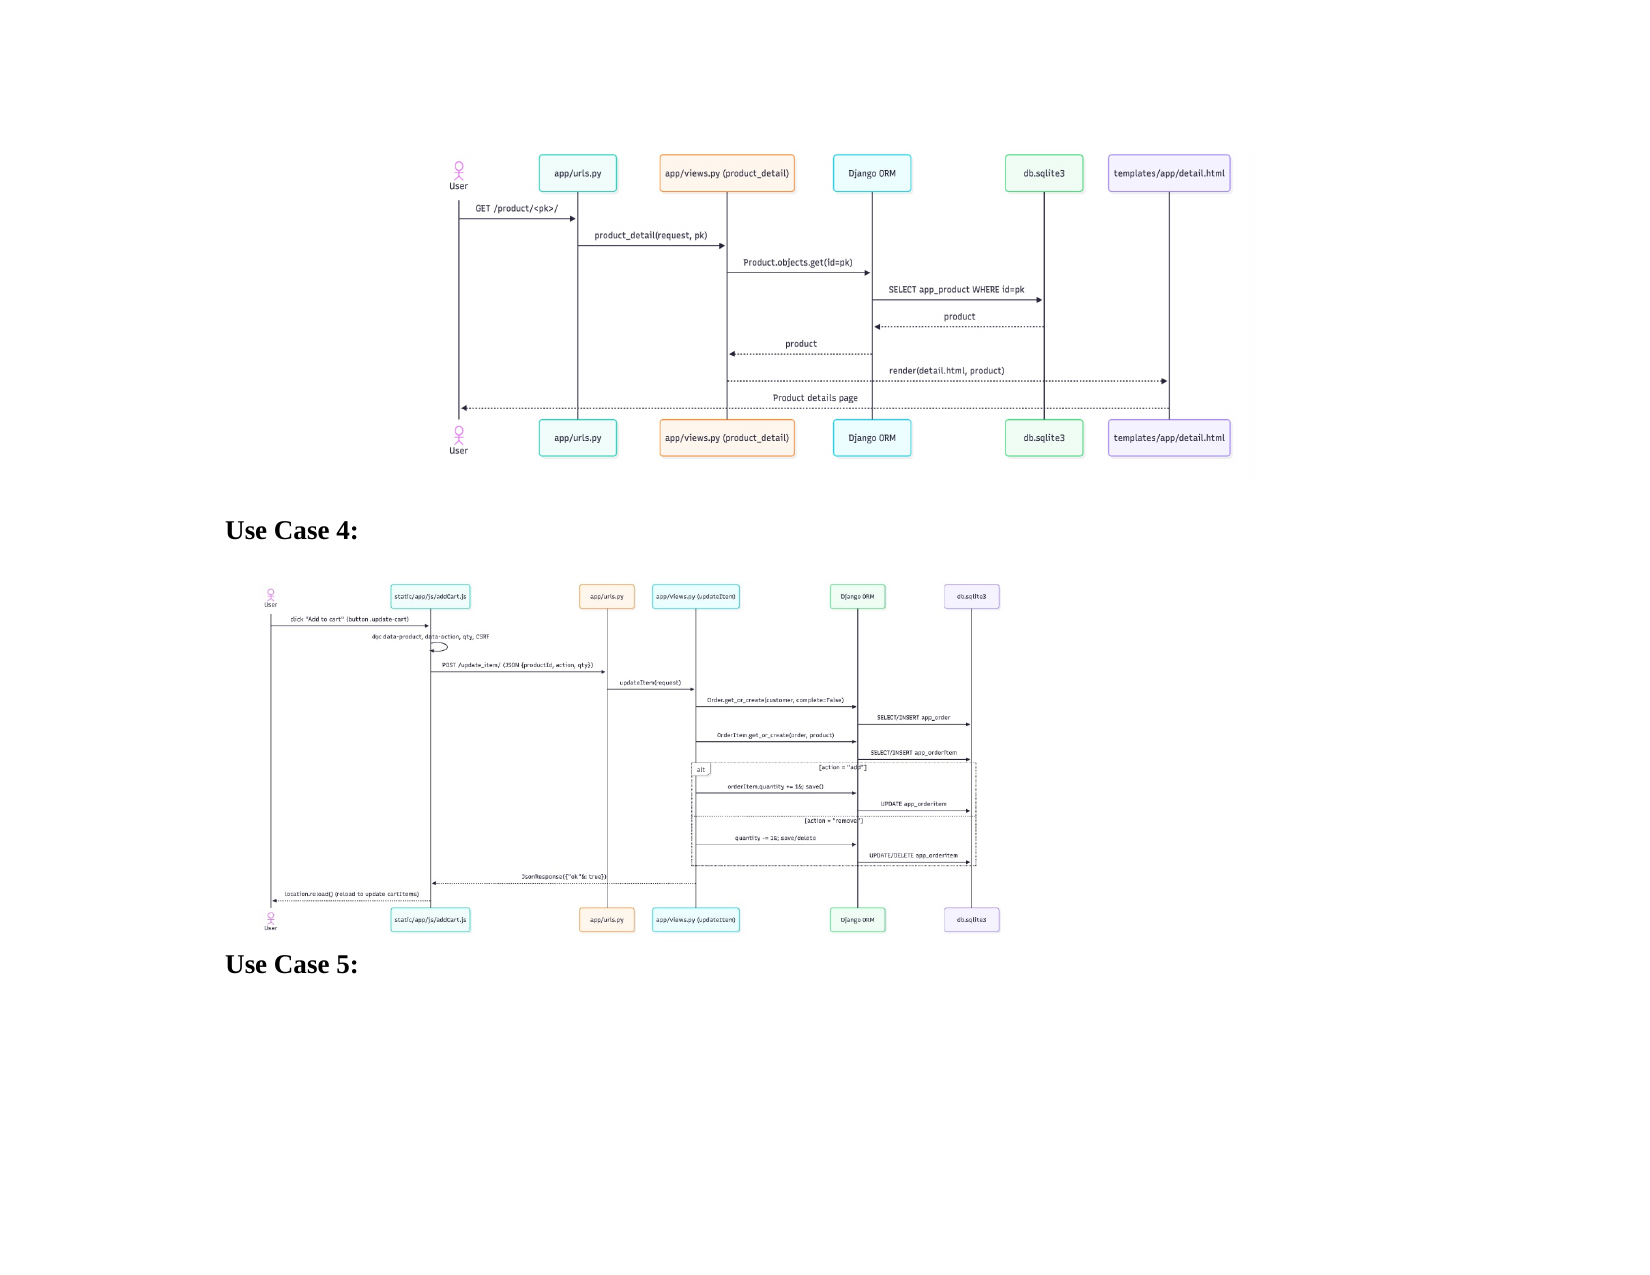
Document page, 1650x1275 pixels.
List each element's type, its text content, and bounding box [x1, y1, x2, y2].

list Use Case 5: [225, 948, 1500, 979]
list Use Case 4: [225, 514, 1500, 545]
picture [225, 581, 1017, 947]
picture [394, 150, 1256, 479]
